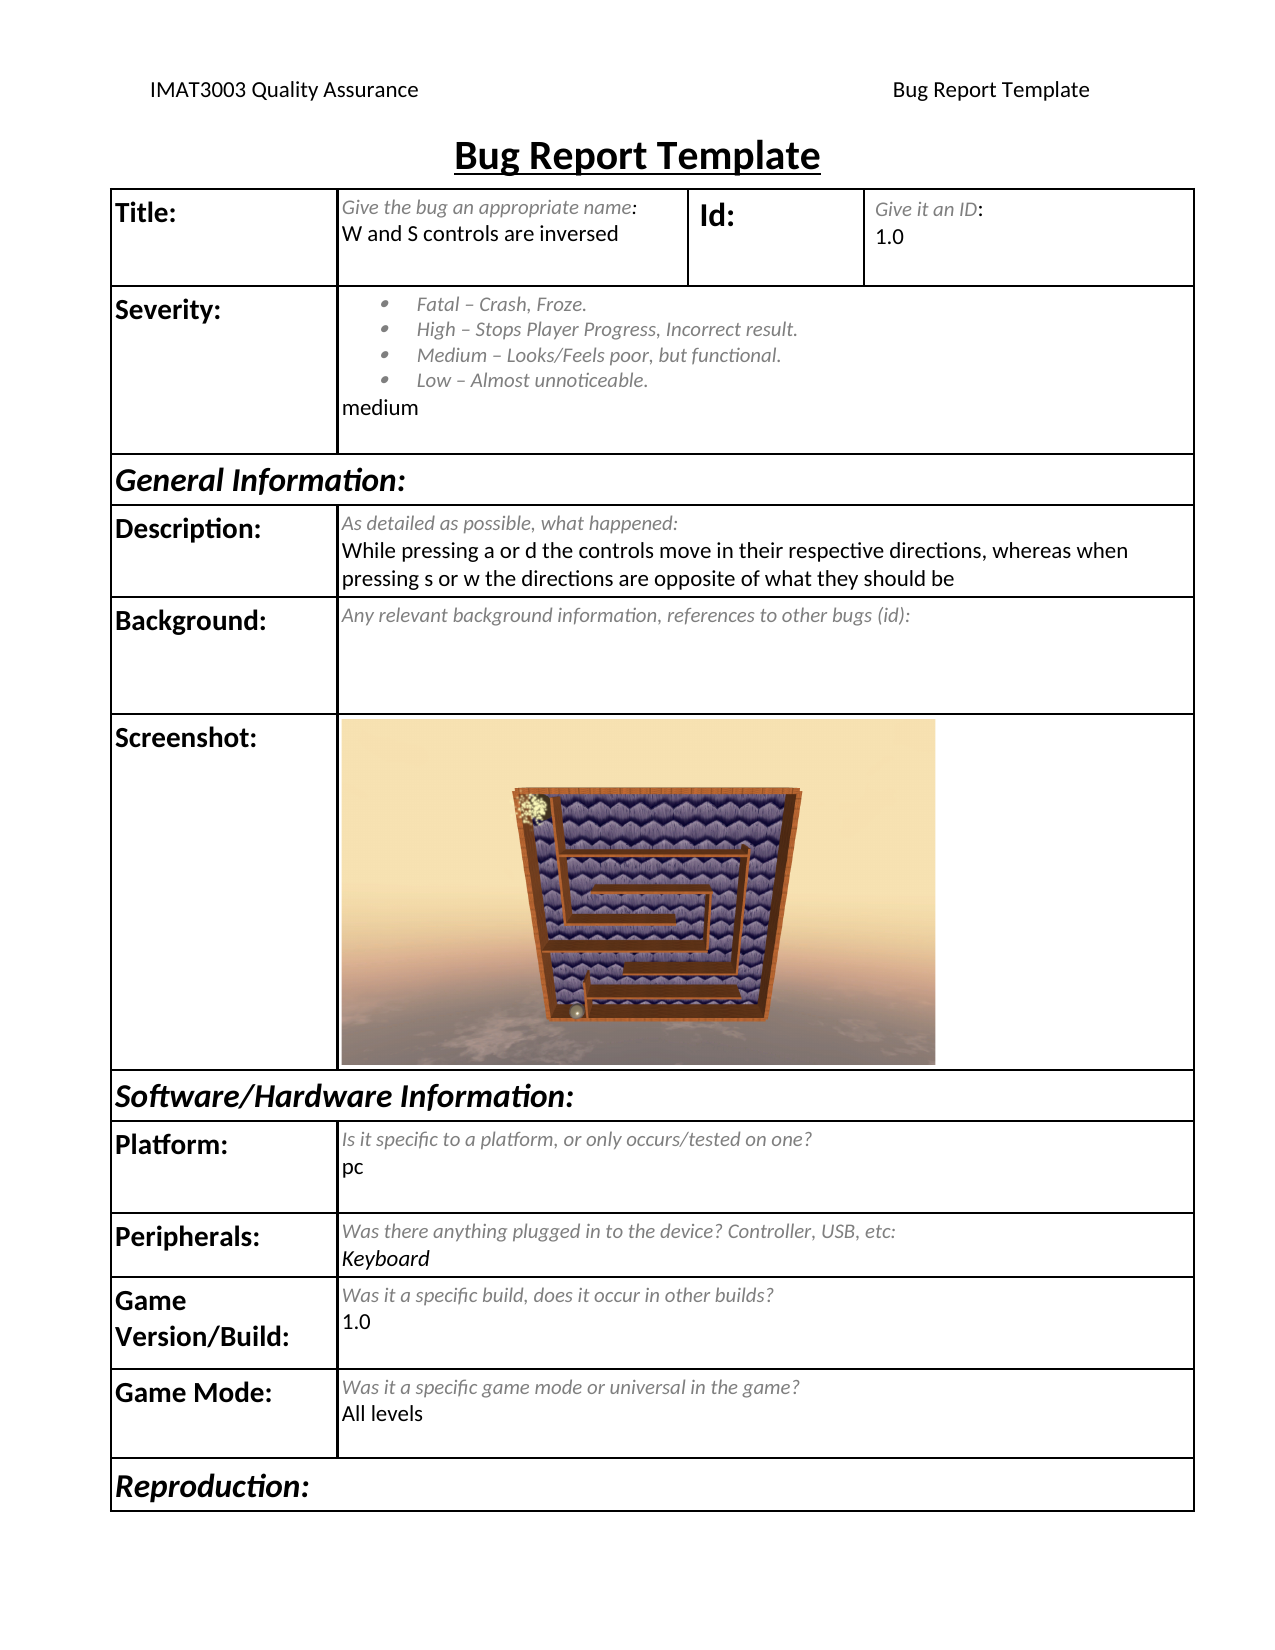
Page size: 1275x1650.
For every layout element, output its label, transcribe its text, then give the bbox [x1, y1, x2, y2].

table_header Give the bug an appropriate name: W and S controls are inversed [339, 190, 687, 285]
table_cell Description: [112, 506, 336, 596]
table_header Id: [689, 190, 863, 285]
table_cell Background: [112, 598, 336, 713]
table_cell Any relevant background information, references to other bugs (id): [339, 598, 1193, 713]
table_cell Reproduction: [112, 1459, 1193, 1510]
table_header Title: [112, 190, 336, 285]
table_cell Was it a specific game mode or universal in the game? All levels [339, 1370, 1193, 1457]
table_cell As detailed as possible, what happened: While pressing a or d the controls move in their respective directions, whereas when pressing s or w the directions are opposite of what they should be [339, 506, 1193, 596]
table_cell Was there anything plugged in to the device? Controller, USB, etc: Keyboard [339, 1214, 1193, 1276]
table_cell Fatal – Crash, Froze. High – Stops Player Progress, Incorrect result. Medium – Looks/Feels poor, but functional. Low – Almost unnoticeable. medium [339, 287, 1193, 453]
table_cell Screenshot: [112, 715, 336, 1069]
table_cell Software/Hardware Information: [112, 1071, 1193, 1120]
picture [341, 719, 936, 1065]
table_cell Severity: [112, 287, 336, 453]
table_cell Was it a specific build, does it occur in other builds? 1.0 [339, 1278, 1193, 1368]
text Bug Report Template [150, 129, 1125, 180]
table_header Give it an ID: 1.0 [865, 190, 1193, 285]
table_cell Game Version/Build: [112, 1278, 336, 1368]
table_cell Game Mode: [112, 1370, 336, 1457]
table_cell Is it specific to a platform, or only occurs/tested on one? pc [339, 1122, 1193, 1212]
table_cell Peripherals: [112, 1214, 336, 1276]
table_cell General Information: [112, 455, 1193, 504]
table_cell [339, 715, 1193, 1069]
table_cell Platform: [112, 1122, 336, 1212]
